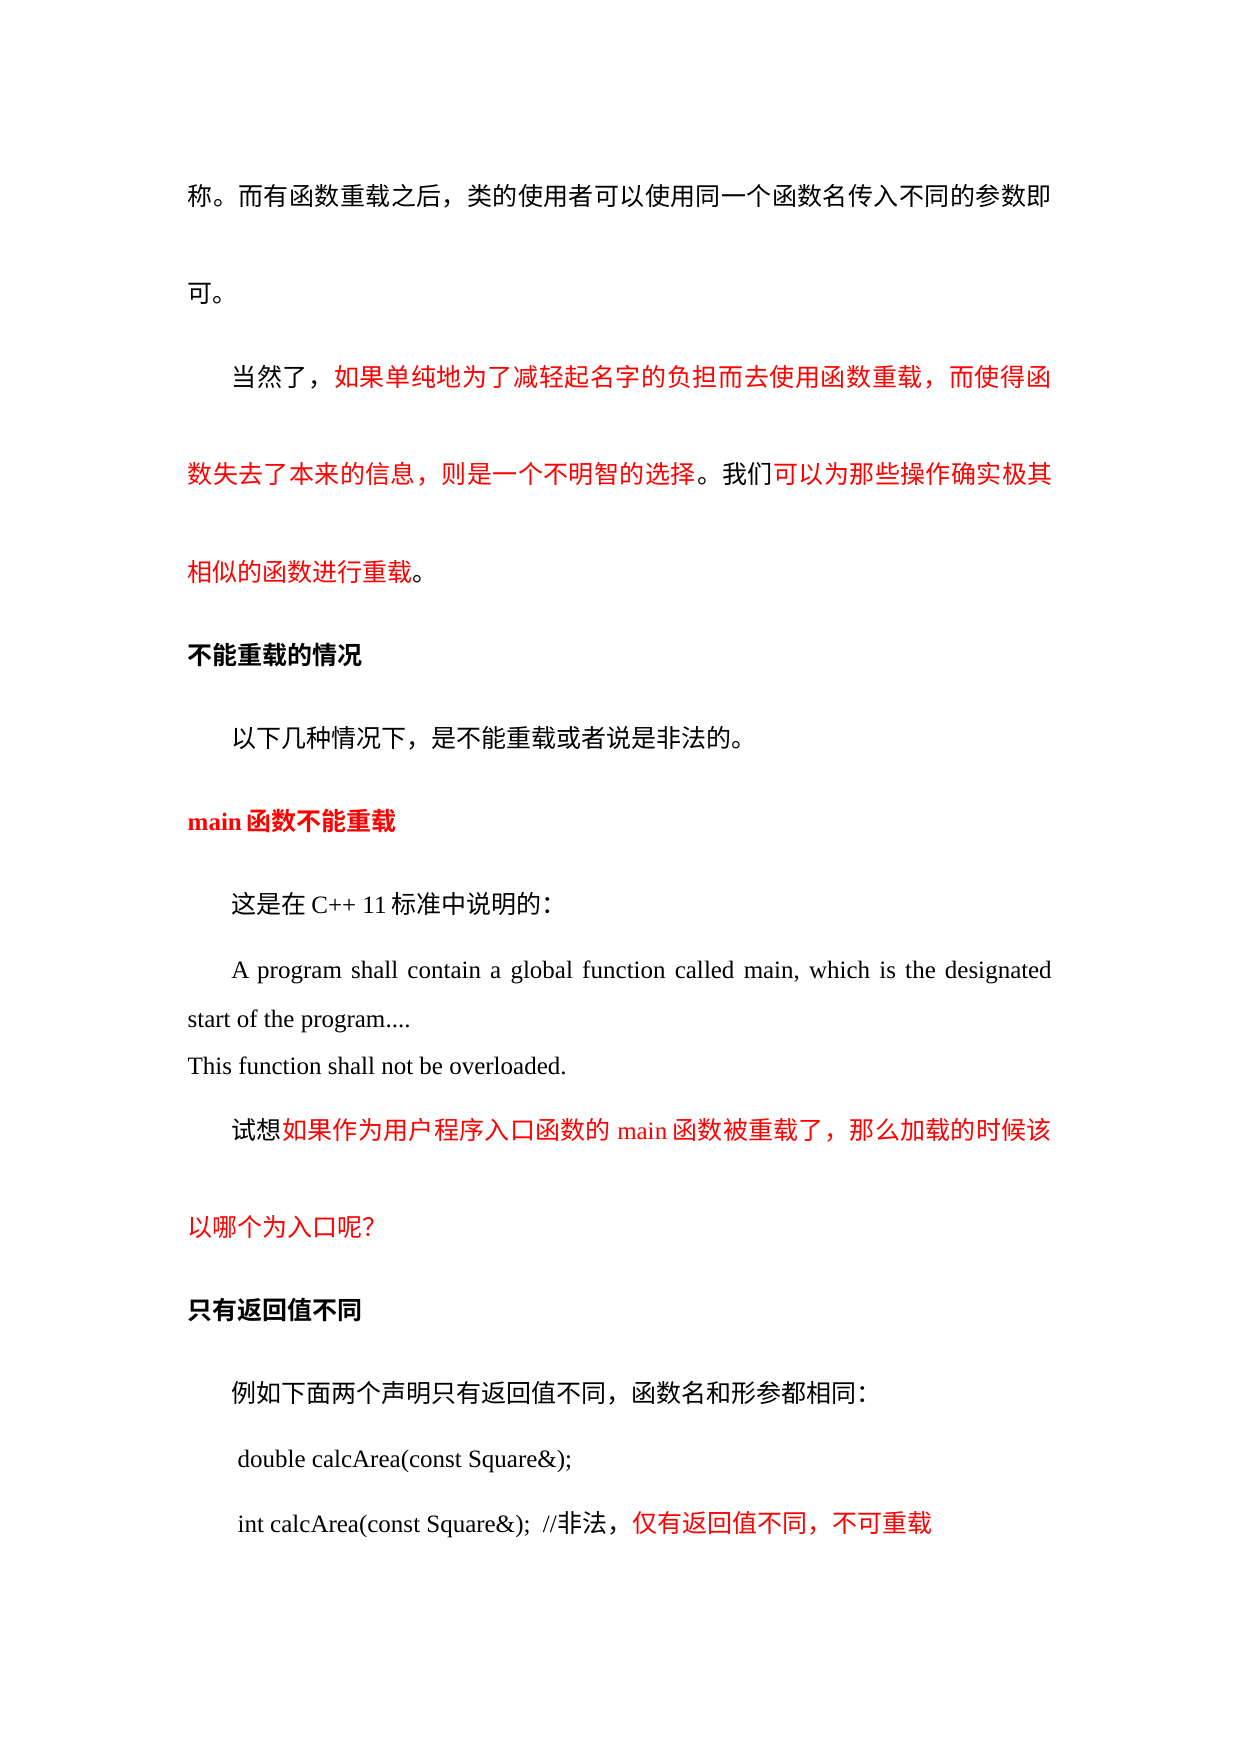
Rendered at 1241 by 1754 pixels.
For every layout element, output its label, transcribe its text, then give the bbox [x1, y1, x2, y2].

text A program shall contain a global function called main, which is the designated start of the program.... [187, 953, 1053, 1034]
text 试想如果作为用户程序入口函数的main函数被重载了，那么加载的时候该以哪个为入口呢？ [187, 1096, 1053, 1258]
text 只有返回值不同 [187, 1276, 1053, 1341]
subtitle 不能重载的情况 [187, 621, 1053, 686]
text int calcArea(const Square&); //非法，仅有返回值不同，不可重载 [237, 1489, 1053, 1554]
text 以下几种情况下，是不能重载或者说是非法的。 [187, 704, 1053, 769]
text 这是在C++ 11标准中说明的： [187, 870, 1053, 935]
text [187, 162, 1053, 324]
text double calcArea(const Square&); [237, 1443, 1053, 1475]
text 当然了，如果单纯地为了减轻起名字的负担而去使用函数重载，而使得函数失去了本来的信息，则是一个不明智的选择。我们可以为那些操作确实极其相似的函数进行重载。 [187, 343, 1053, 603]
text 例如下面两个声明只有返回值不同，函数名和形参都相同： [187, 1359, 1053, 1424]
text main函数不能重载 [187, 787, 1053, 852]
text This function shall not be overloaded. [187, 1049, 1053, 1081]
